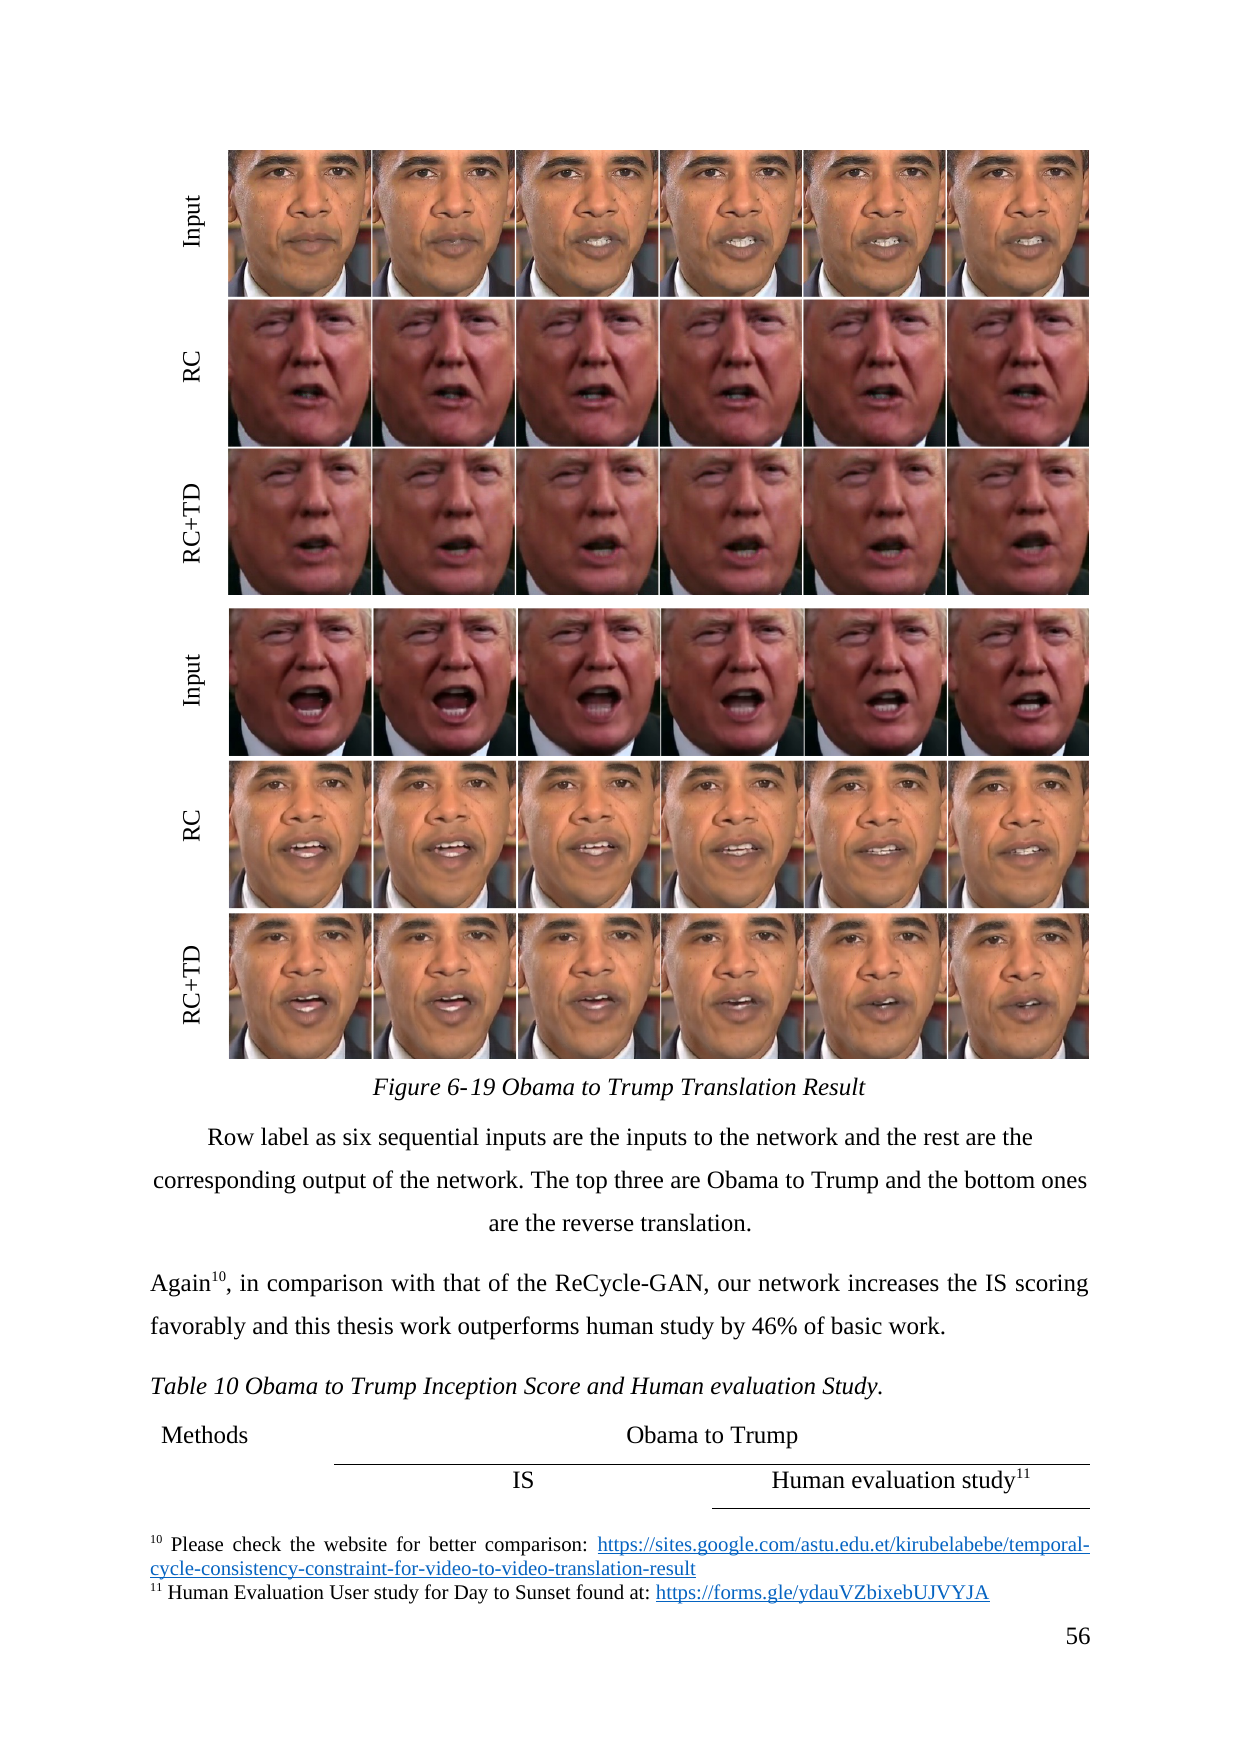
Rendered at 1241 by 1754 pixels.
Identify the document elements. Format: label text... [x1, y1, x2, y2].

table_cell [712, 1465, 1090, 1508]
text Row label as six sequential inputs are the inputs to the network and the rest are the corresponding output of the network. The top three are Obama to Trump and the bottom ones are the reverse translation. [150, 1122, 1090, 1237]
table_header [217, 150, 1090, 609]
table_cell RC [150, 754, 217, 899]
text Again, in comparison with that of the ReCycle-GAN, our network increases the IS scoring favorably and this thesis work outperforms human study by 46% of basic work. [150, 1268, 1090, 1340]
table_cell IS [334, 1465, 712, 1508]
table_header Input [150, 150, 217, 295]
picture [228, 608, 1089, 1059]
table_cell RC+TD [150, 440, 217, 609]
text Table 10 Obama to Trump Inception Score and Human evaluation Study. [150, 1371, 1090, 1400]
table_header Methods [150, 1421, 334, 1508]
table_cell RC [150, 295, 217, 440]
table_cell Input [150, 609, 217, 754]
table_cell RC+TD [150, 899, 217, 1072]
picture [228, 150, 1089, 595]
table_cell [217, 609, 1090, 1072]
table_header Obama to Trump [334, 1421, 1090, 1464]
